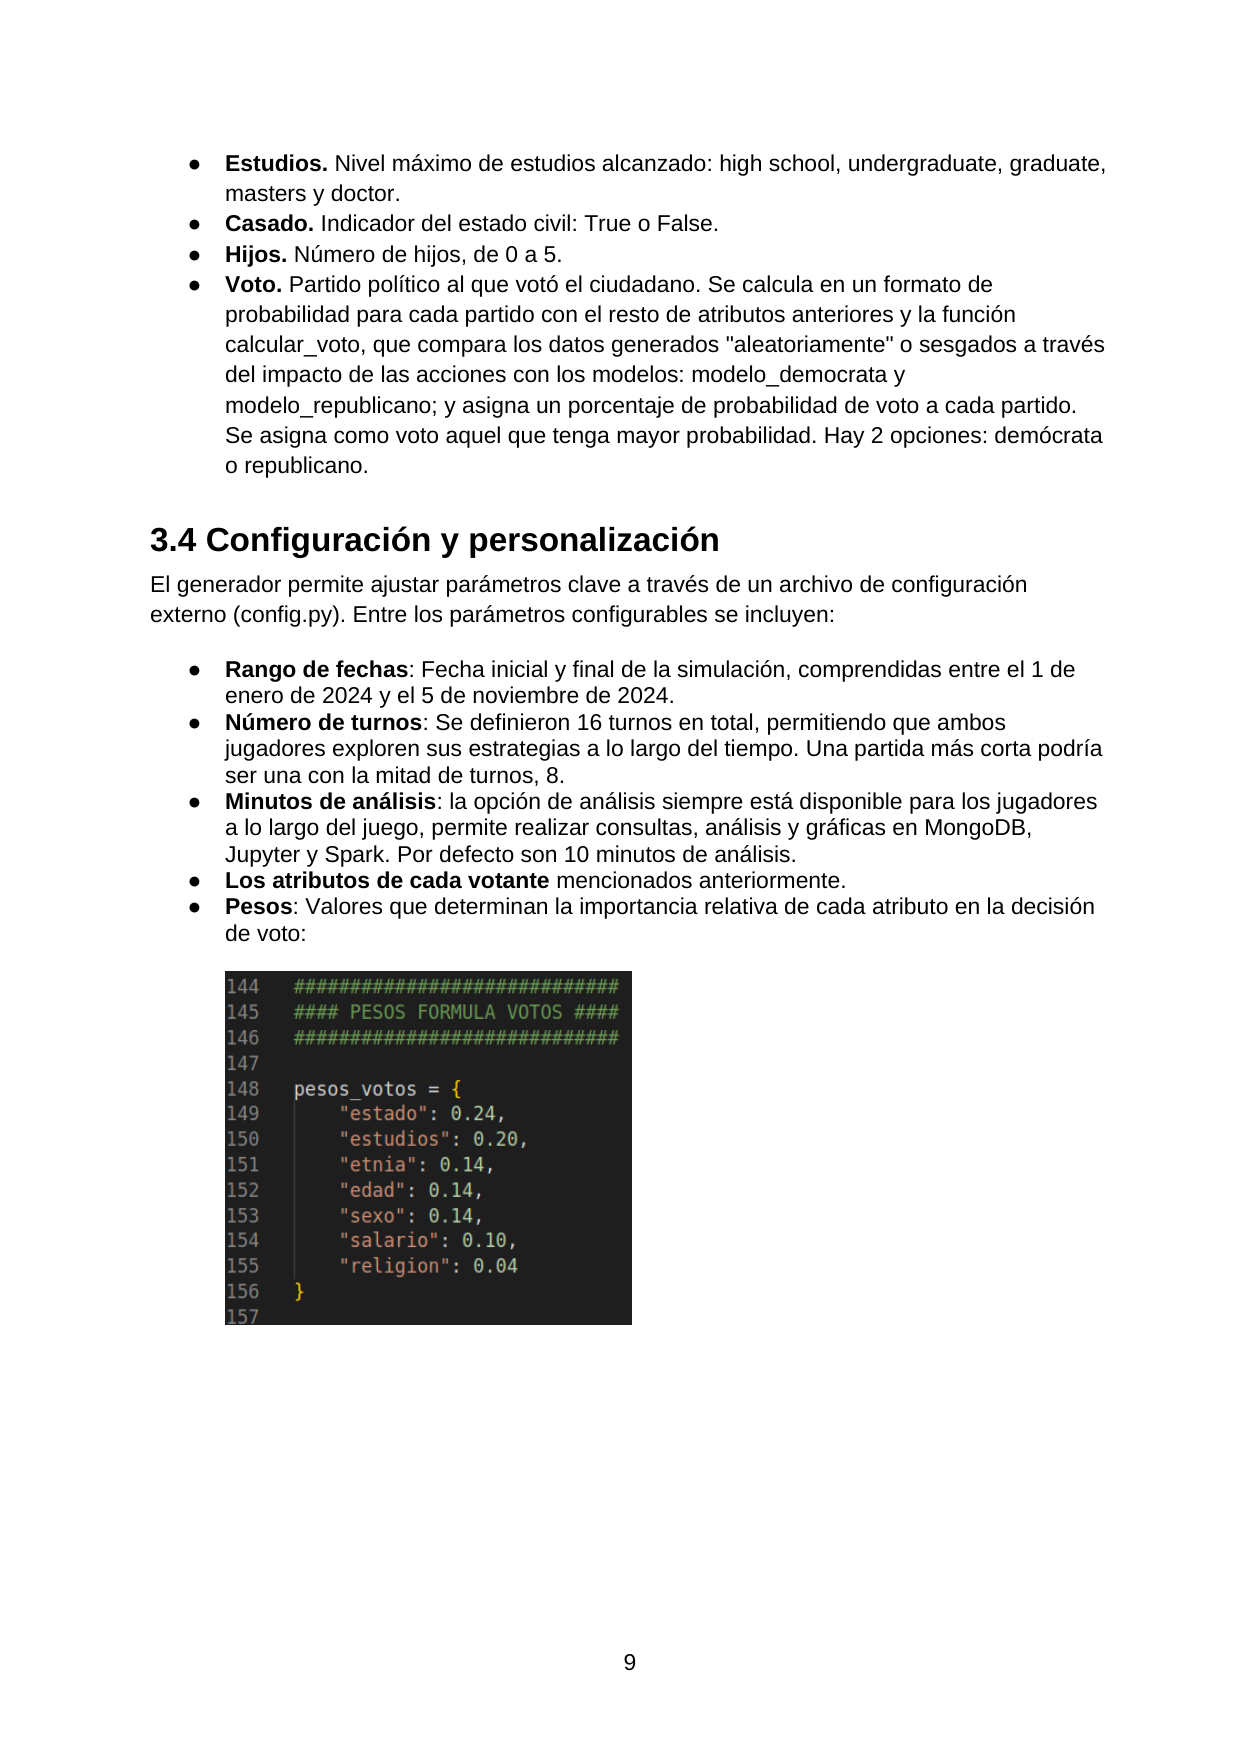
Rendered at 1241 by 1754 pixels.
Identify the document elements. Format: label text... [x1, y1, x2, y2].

list Número de turnos: Se definieron 16 turnos en total, permitiendo que ambos jugadores exploren sus estrategias a lo largo del tiempo. Una partida más corta podría ser una con la mitad de turnos, 8. [187, 709, 1109, 788]
list Rango de fechas: Fecha inicial y final de la simulación, comprendidas entre el 1 de enero de 2024 y el 5 de noviembre de 2024. [187, 656, 1109, 709]
list Los atributos de cada votante mencionados anteriormente. [187, 867, 1109, 893]
list Pesos: Valores que determinan la importancia relativa de cada atributo en la decisión de voto: [187, 893, 1109, 946]
picture [225, 971, 632, 1325]
text El generador permite ajustar parámetros clave a través de un archivo de configuración externo (config.py). Entre los parámetros configurables se incluyen: [150, 571, 1109, 627]
subtitle 3.4 Configuración y personalización [150, 520, 1109, 558]
list Minutos de análisis: la opción de análisis siempre está disponible para los jugadores a lo largo del juego, permite realizar consultas, análisis y gráficas en MongoDB, Jupyter y Spark. Por defecto son 10 minutos de análisis. [187, 788, 1109, 867]
list Hijos. Número de hijos, de 0 a 5. [187, 241, 1109, 267]
list Estudios. Nivel máximo de estudios alcanzado: high school, undergraduate, graduate, masters y doctor. [187, 150, 1109, 207]
list Voto. Partido político al que votó el ciudadano. Se calcula en un formato de probabilidad para cada partido con el resto de atributos anteriores y la función calcular_voto, que compara los datos generados "aleatoriamente" o sesgados a través del impacto de las acciones con los modelos: modelo_democrata y modelo_republicano; y asigna un porcentaje de probabilidad de voto a cada partido. Se asigna como voto aquel que tenga mayor probabilidad. Hay 2 opciones: demócrata o republicano. [187, 271, 1109, 478]
list Casado. Indicador del estado civil: True o False. [187, 210, 1109, 237]
